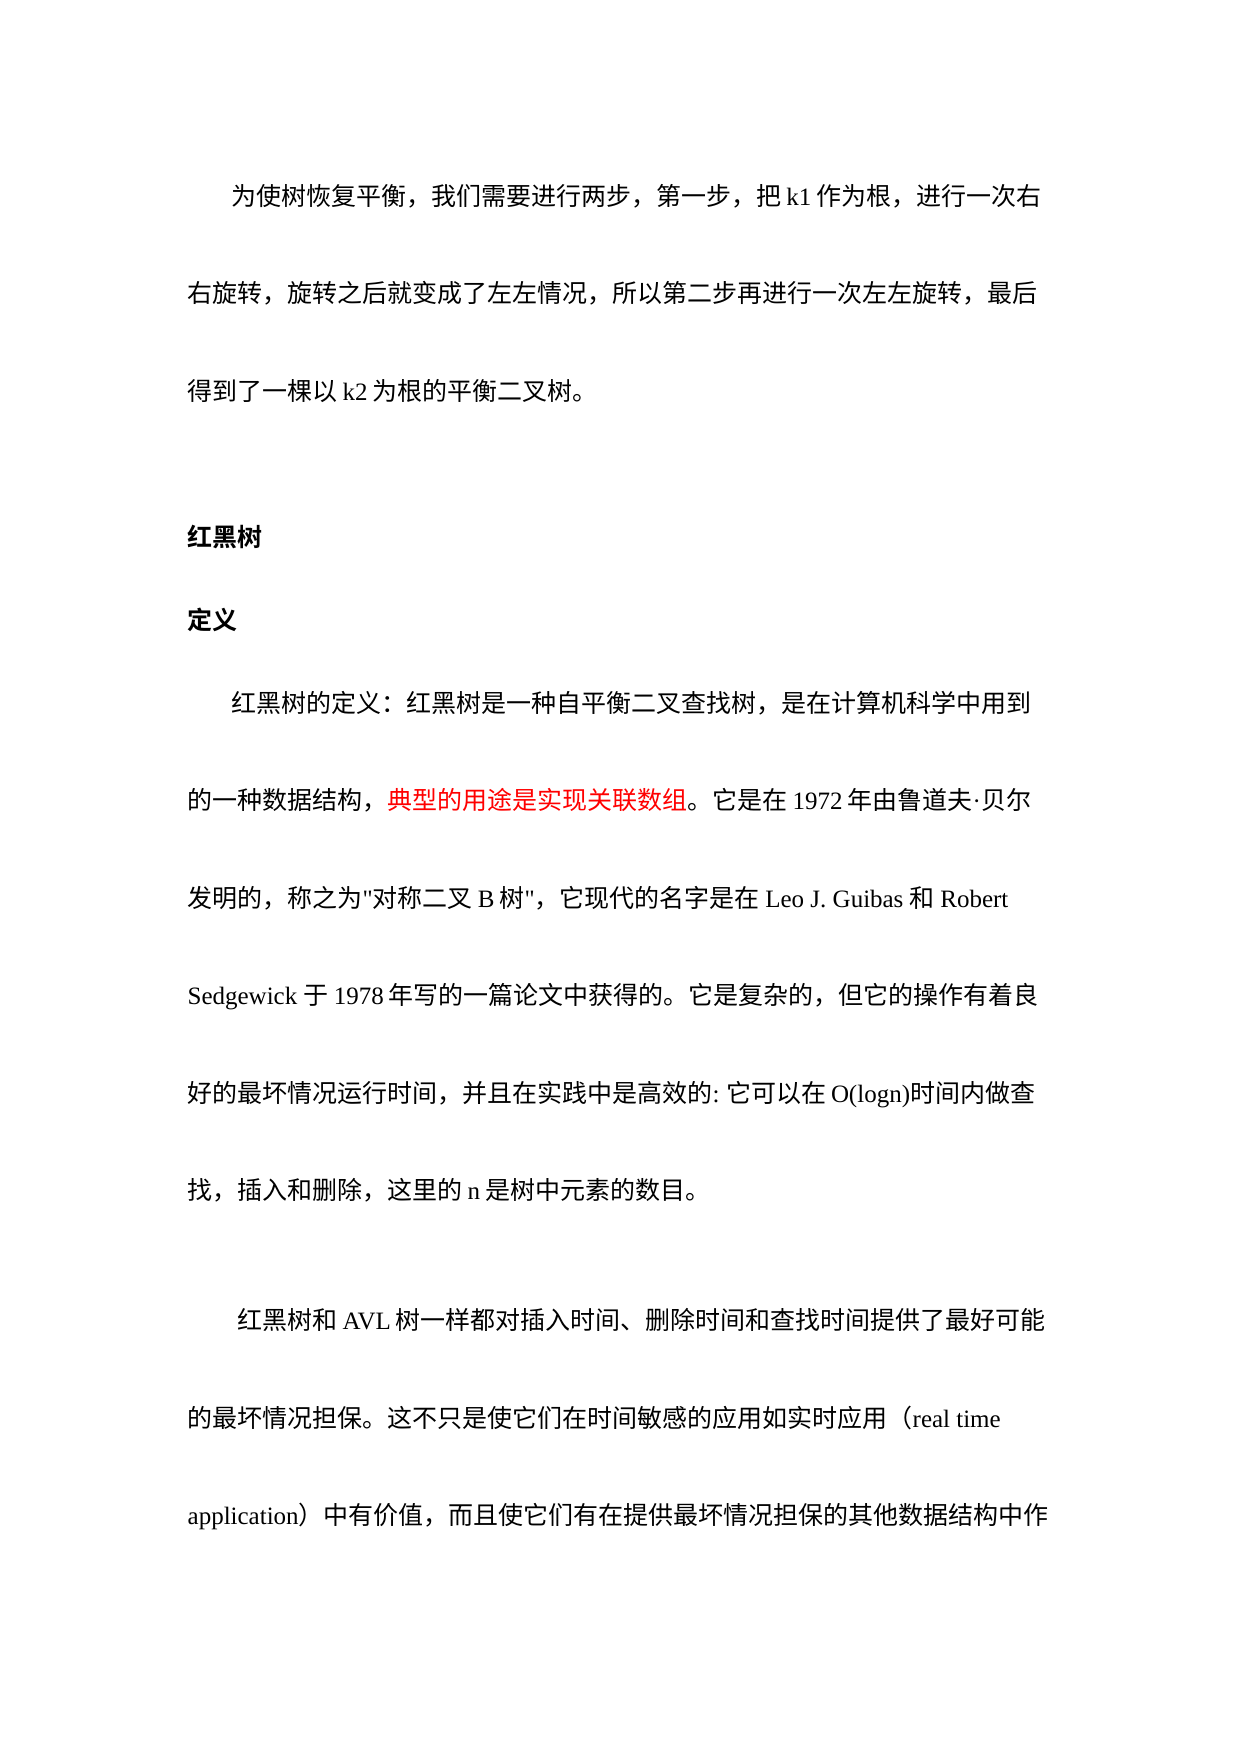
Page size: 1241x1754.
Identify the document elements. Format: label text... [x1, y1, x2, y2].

subtitle 红黑树 [187, 503, 1053, 568]
subtitle 定义 [187, 586, 1053, 651]
text 红黑树的定义：红黑树是一种自平衡二叉查找树，是在计算机科学中用到的一种数据结构，典型的用途是实现关联数组。它是在1972年由鲁道夫·贝尔发明的，称之为"对称二叉B树"，它现代的名字是在 Leo J. Guibas 和 Robert Sedgewick 于1978年写的一篇论文中获得的。它是复杂的，但它的操作有着良好的最坏情况运行时间，并且在实践中是高效的: 它可以在O(logn)时间内做查找，插入和删除，这里的n是树中元素的数目。 [187, 669, 1053, 1221]
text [187, 1286, 1053, 1546]
text 为使树恢复平衡，我们需要进行两步，第一步，把k1作为根，进行一次右右旋转，旋转之后就变成了左左情况，所以第二步再进行一次左左旋转，最后得到了一棵以k2为根的平衡二叉树。 [187, 162, 1053, 422]
